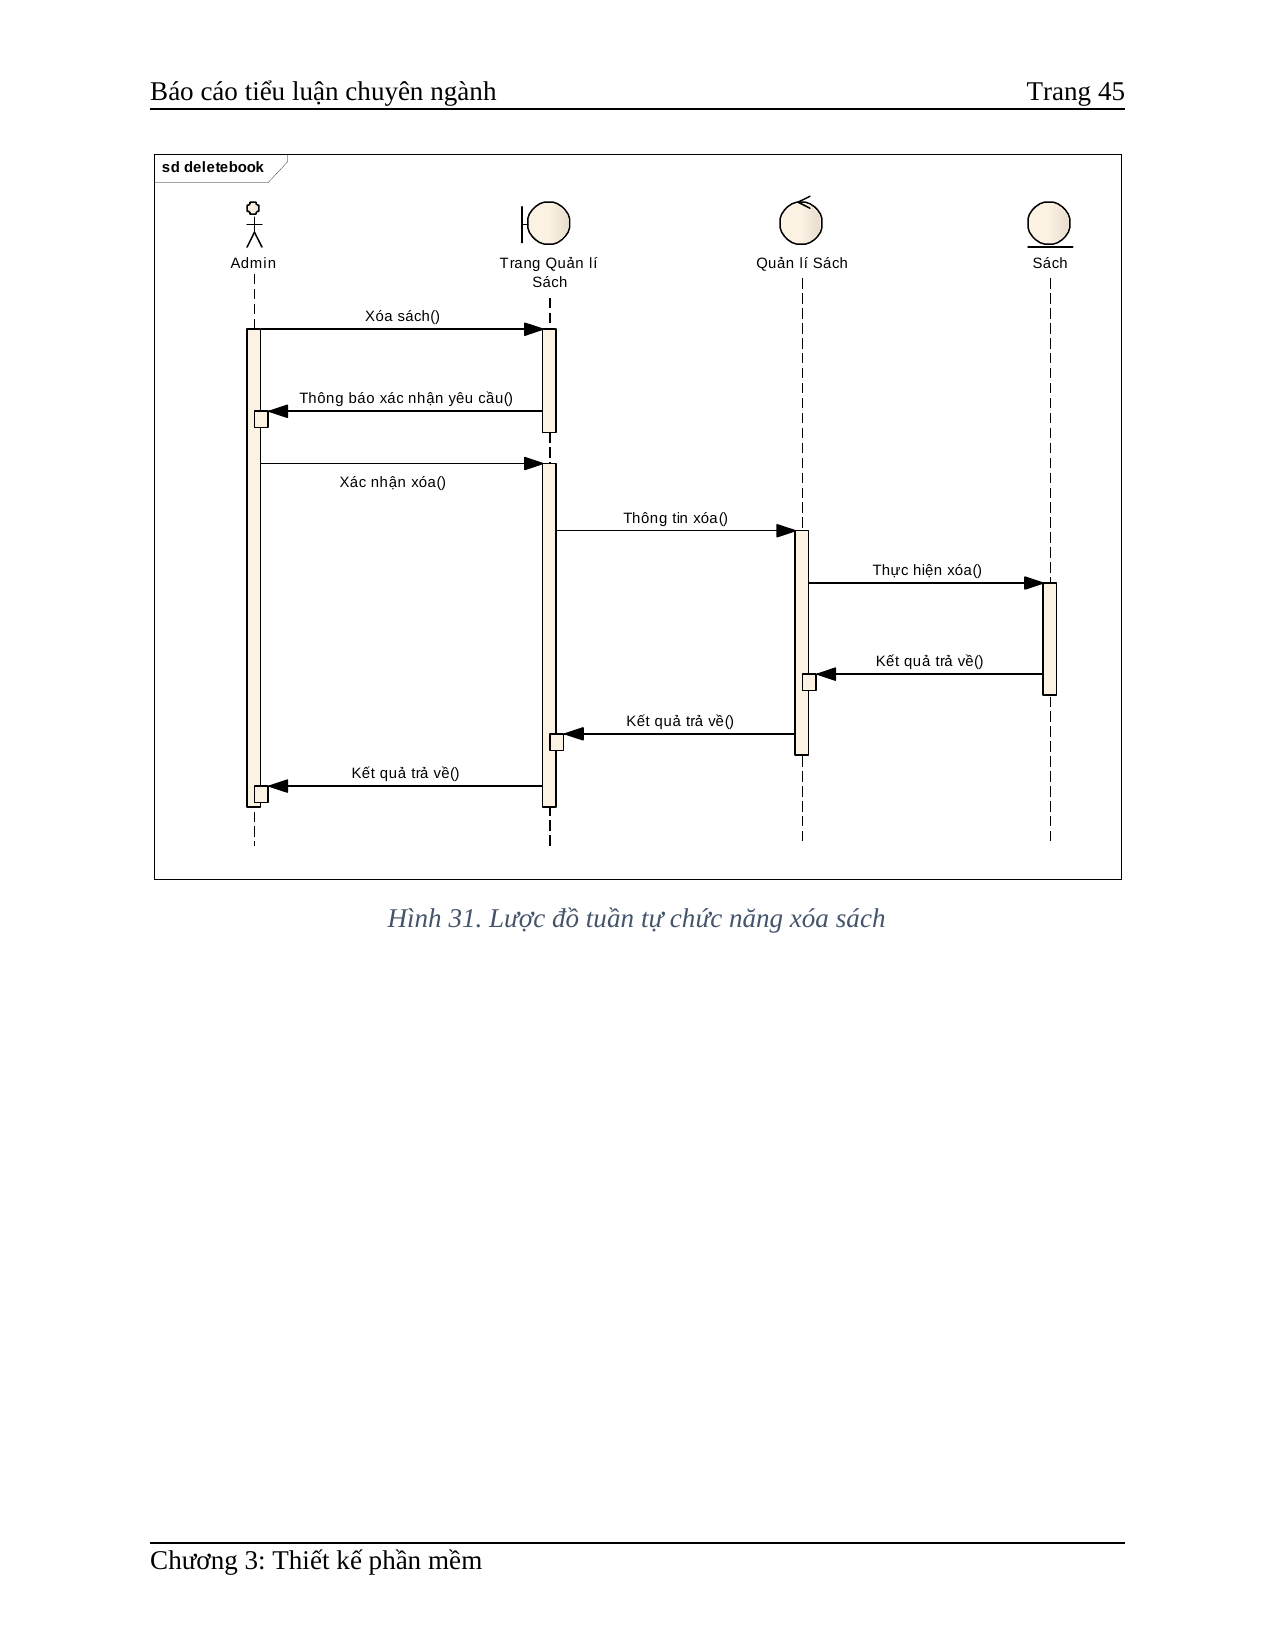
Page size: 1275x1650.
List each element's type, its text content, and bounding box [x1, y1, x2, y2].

text Hình 31. Lược đồ tuần tự chức năng xóa sách [150, 902, 1125, 933]
